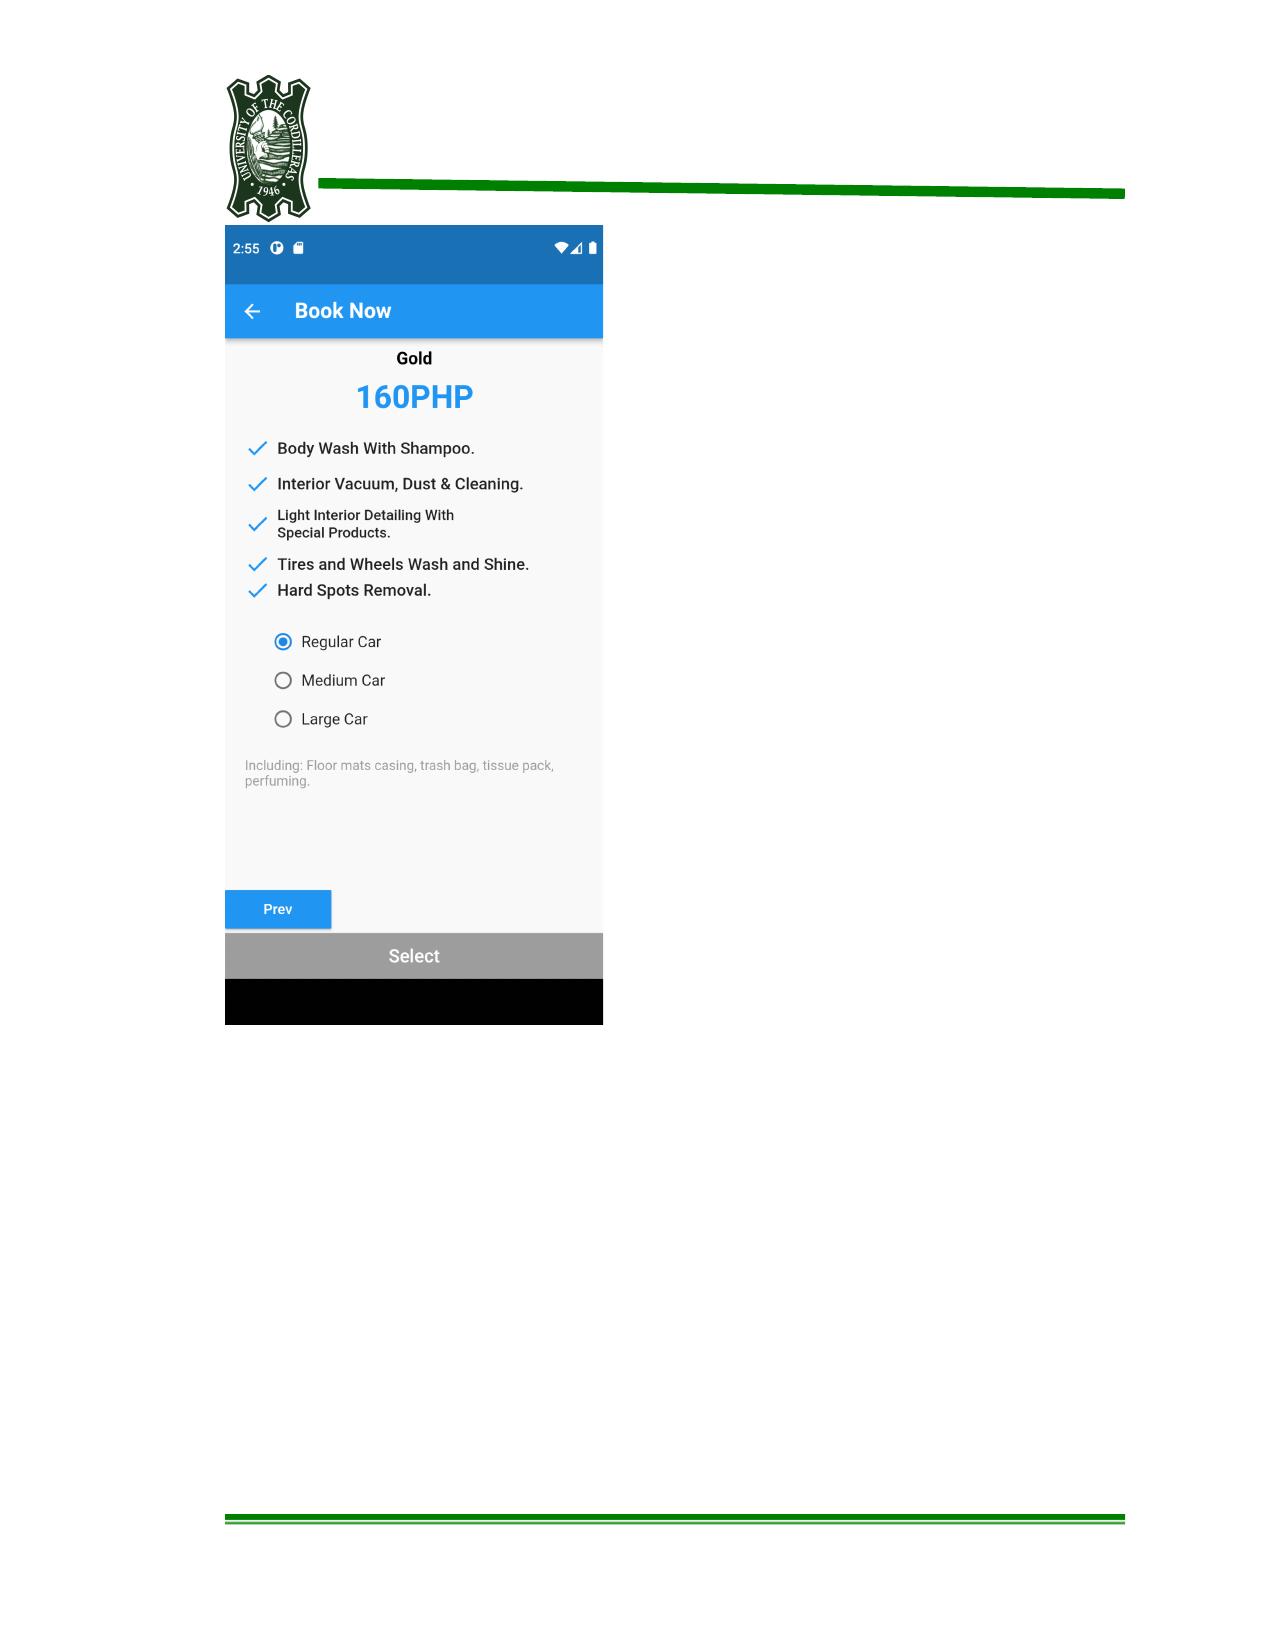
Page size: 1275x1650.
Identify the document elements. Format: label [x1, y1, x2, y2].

picture [225, 75, 604, 1025]
picture [225, 1514, 1125, 1525]
